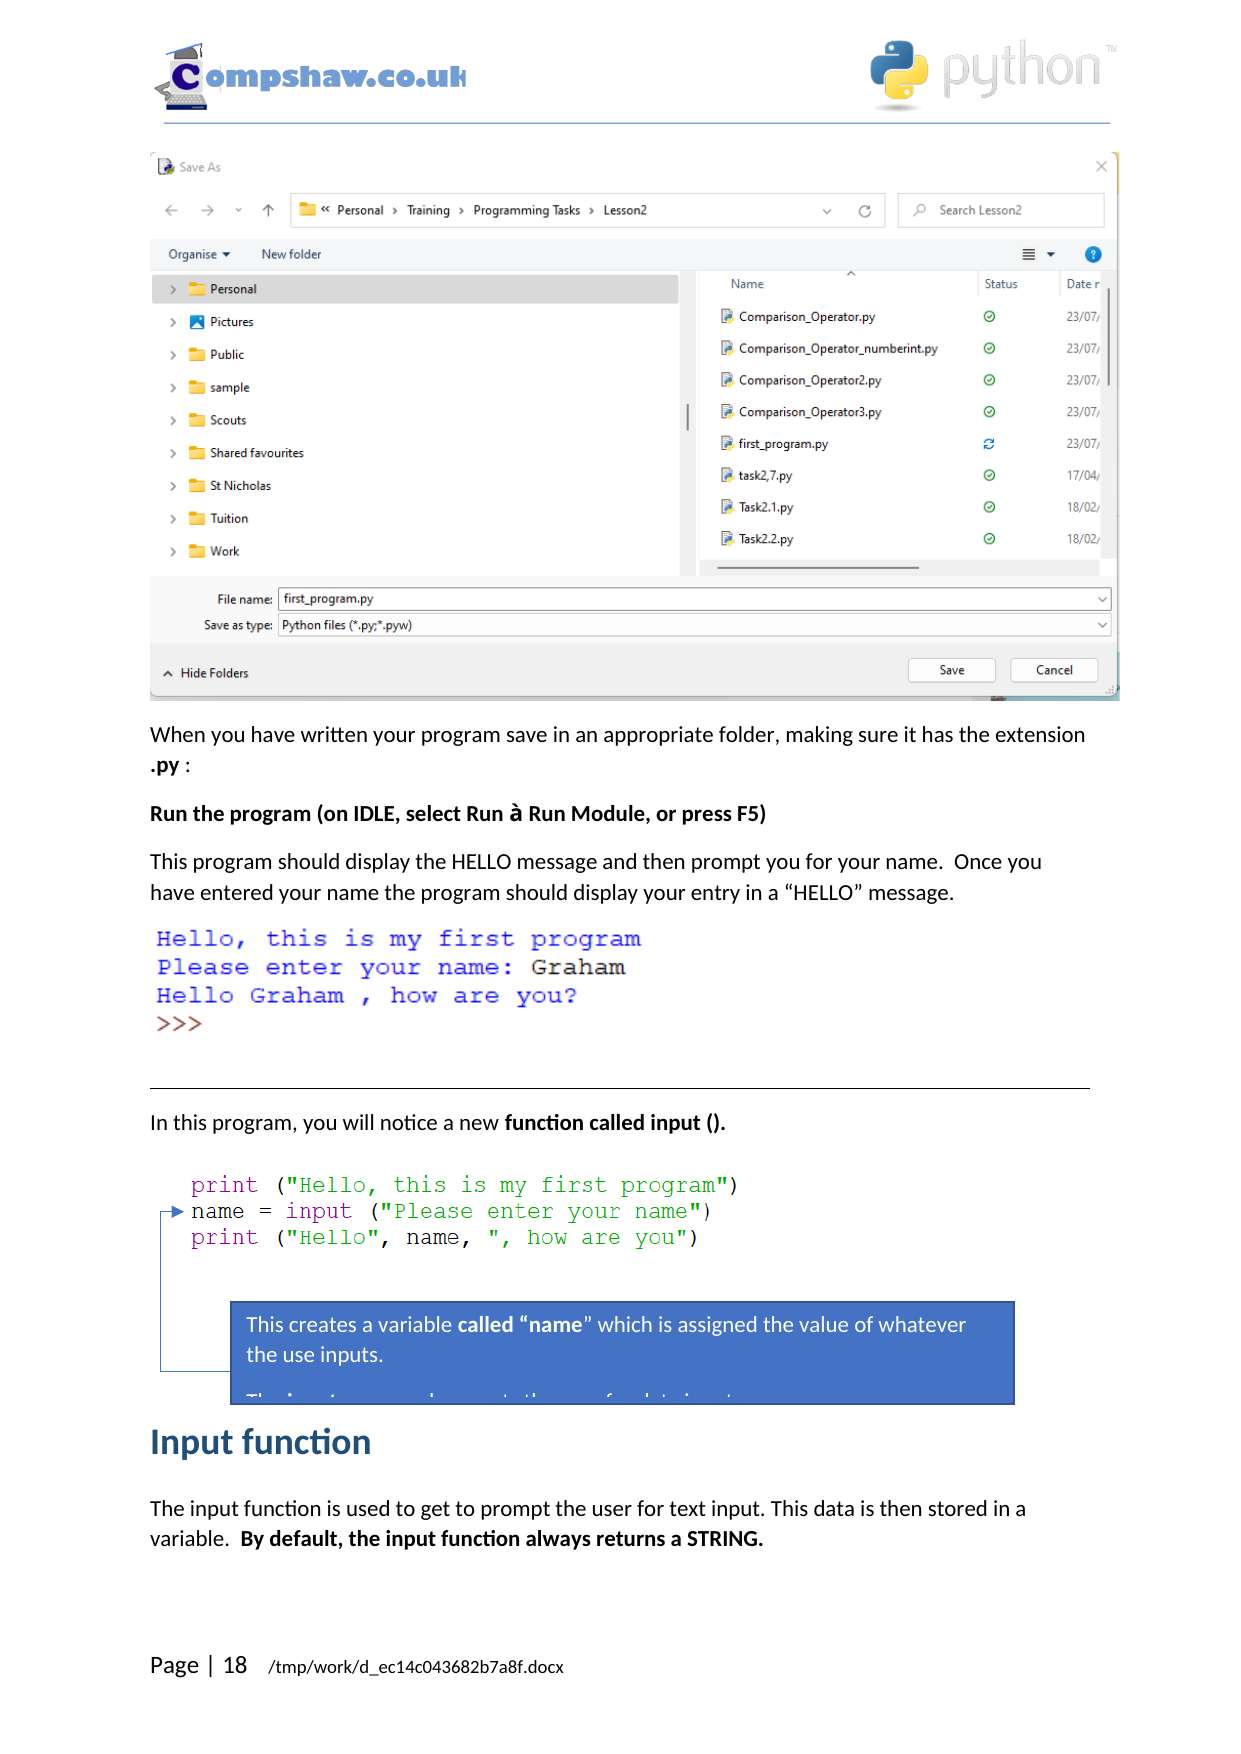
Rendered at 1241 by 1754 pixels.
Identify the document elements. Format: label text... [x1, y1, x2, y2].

picture [190, 1174, 750, 1256]
picture [150, 152, 1120, 701]
text The input function is used to get to prompt the user for text input. This data is then stored in a variable. By default, the input function always returns a STRING. [150, 1494, 1090, 1552]
subtitle Input function [150, 1418, 1090, 1464]
picture [863, 30, 1160, 115]
picture [150, 924, 705, 1039]
text This program should display the HELLO message and then prompt you for your name. Once you have entered your name the program should display your entry in a “HELLO” message. [150, 847, 1090, 906]
text When you have written your program save in an appropriate folder, making sure it has the extension .py : [150, 720, 1090, 778]
picture [150, 41, 466, 110]
text Run the program (on IDLE, select Run à Run Module, or press F5) [150, 797, 1090, 828]
text In this program, you will notice a new function called input (). [150, 1108, 1090, 1136]
